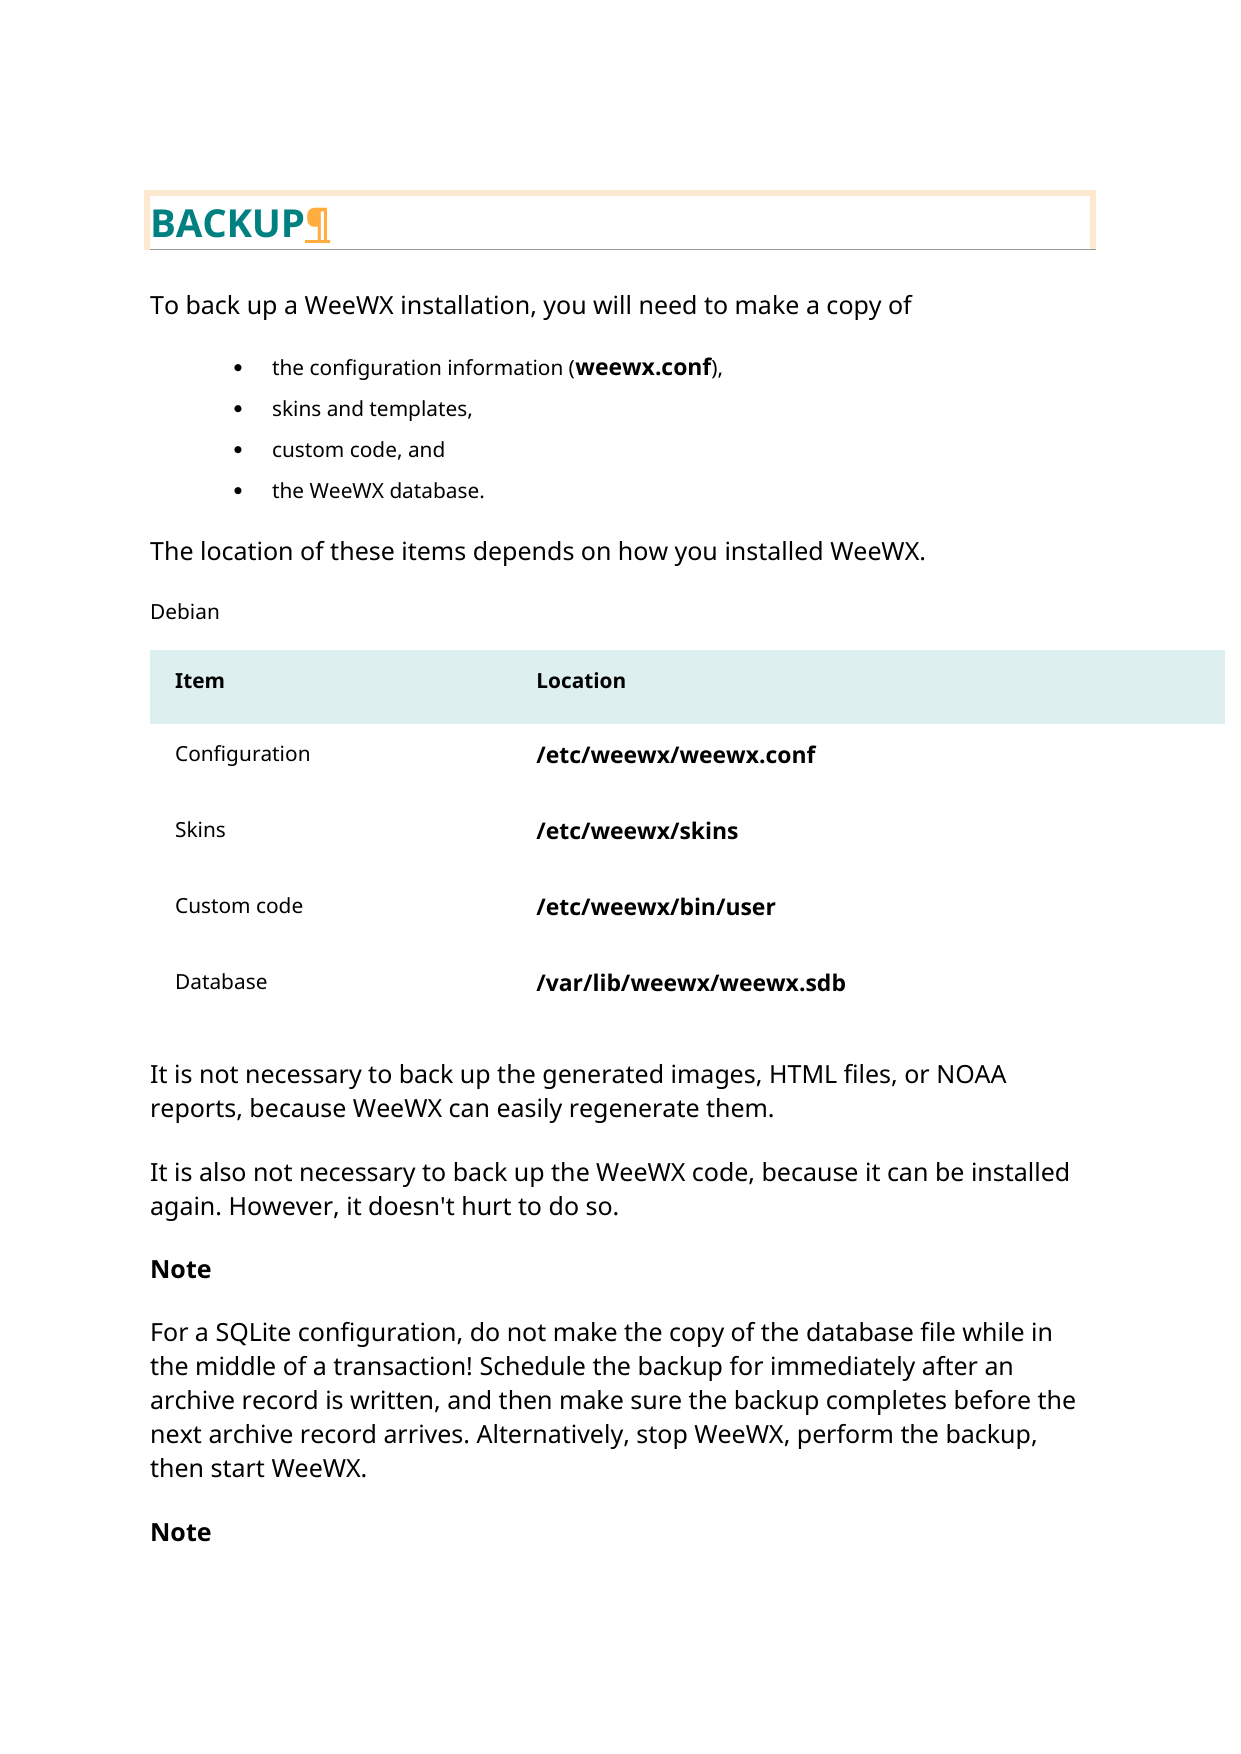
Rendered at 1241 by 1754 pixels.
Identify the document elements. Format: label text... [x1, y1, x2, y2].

list custom code, and [234, 435, 1090, 464]
table_header Item [150, 650, 511, 724]
text The location of these items depends on how you installed WeeWX. [150, 534, 1090, 568]
text It is also not necessary to back up the WeeWX code, because it can be installed again. However, it doesn't hurt to do so. [150, 1154, 1090, 1222]
list the WeeWX database. [234, 476, 1090, 504]
table_cell /etc/weewx/weewx.conf [511, 724, 1225, 800]
text It is not necessary to back up the generated images, HTML files, or NOAA reports, because WeeWX can easily regenerate them. [150, 1057, 1090, 1125]
table_cell Skins [150, 800, 511, 876]
table_cell /var/lib/weewx/weewx.sdb [511, 952, 1225, 1028]
title Note [150, 1252, 1090, 1286]
table_cell Configuration [150, 724, 511, 800]
table_cell Custom code [150, 876, 511, 952]
text Debian [150, 597, 1090, 625]
table_cell Database [150, 952, 511, 1028]
text To back up a WeeWX installation, you will need to make a copy of [150, 287, 1090, 321]
list the configuration information (weewx.conf), [234, 351, 1090, 382]
table_cell /etc/weewx/skins [511, 800, 1225, 876]
table_header Location [511, 650, 1225, 724]
title Note [150, 1514, 1090, 1548]
subtitle Backup¶ [150, 196, 1090, 249]
table_cell /etc/weewx/bin/user [511, 876, 1225, 952]
list skins and templates, [234, 394, 1090, 423]
text For a SQLite configuration, do not make the copy of the database file while in the middle of a transaction! Schedule the backup for immediately after an archive record is written, and then make sure the backup completes before the next archive record arrives. Alternatively, stop WeeWX, perform the backup, then start WeeWX. [150, 1315, 1090, 1485]
